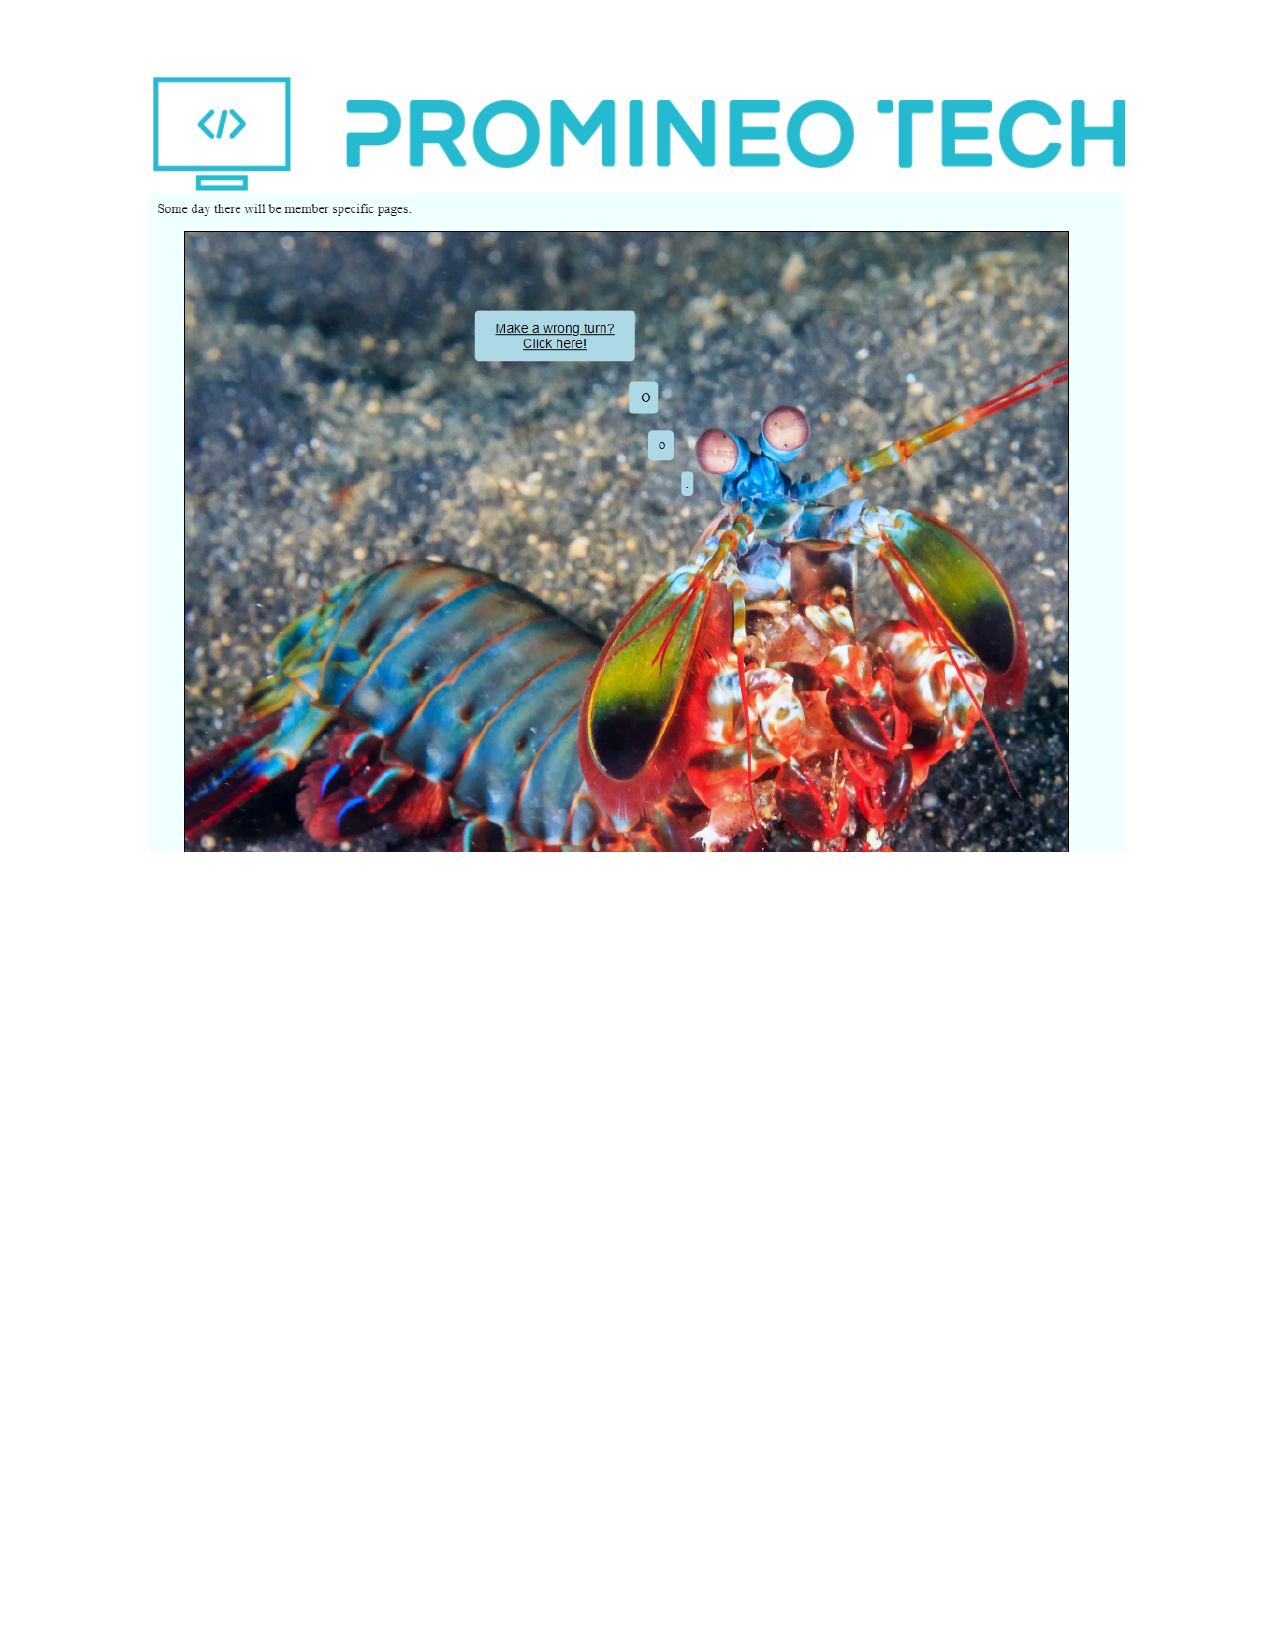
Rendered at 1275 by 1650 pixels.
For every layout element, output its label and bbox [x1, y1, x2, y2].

picture [150, 75, 1125, 852]
